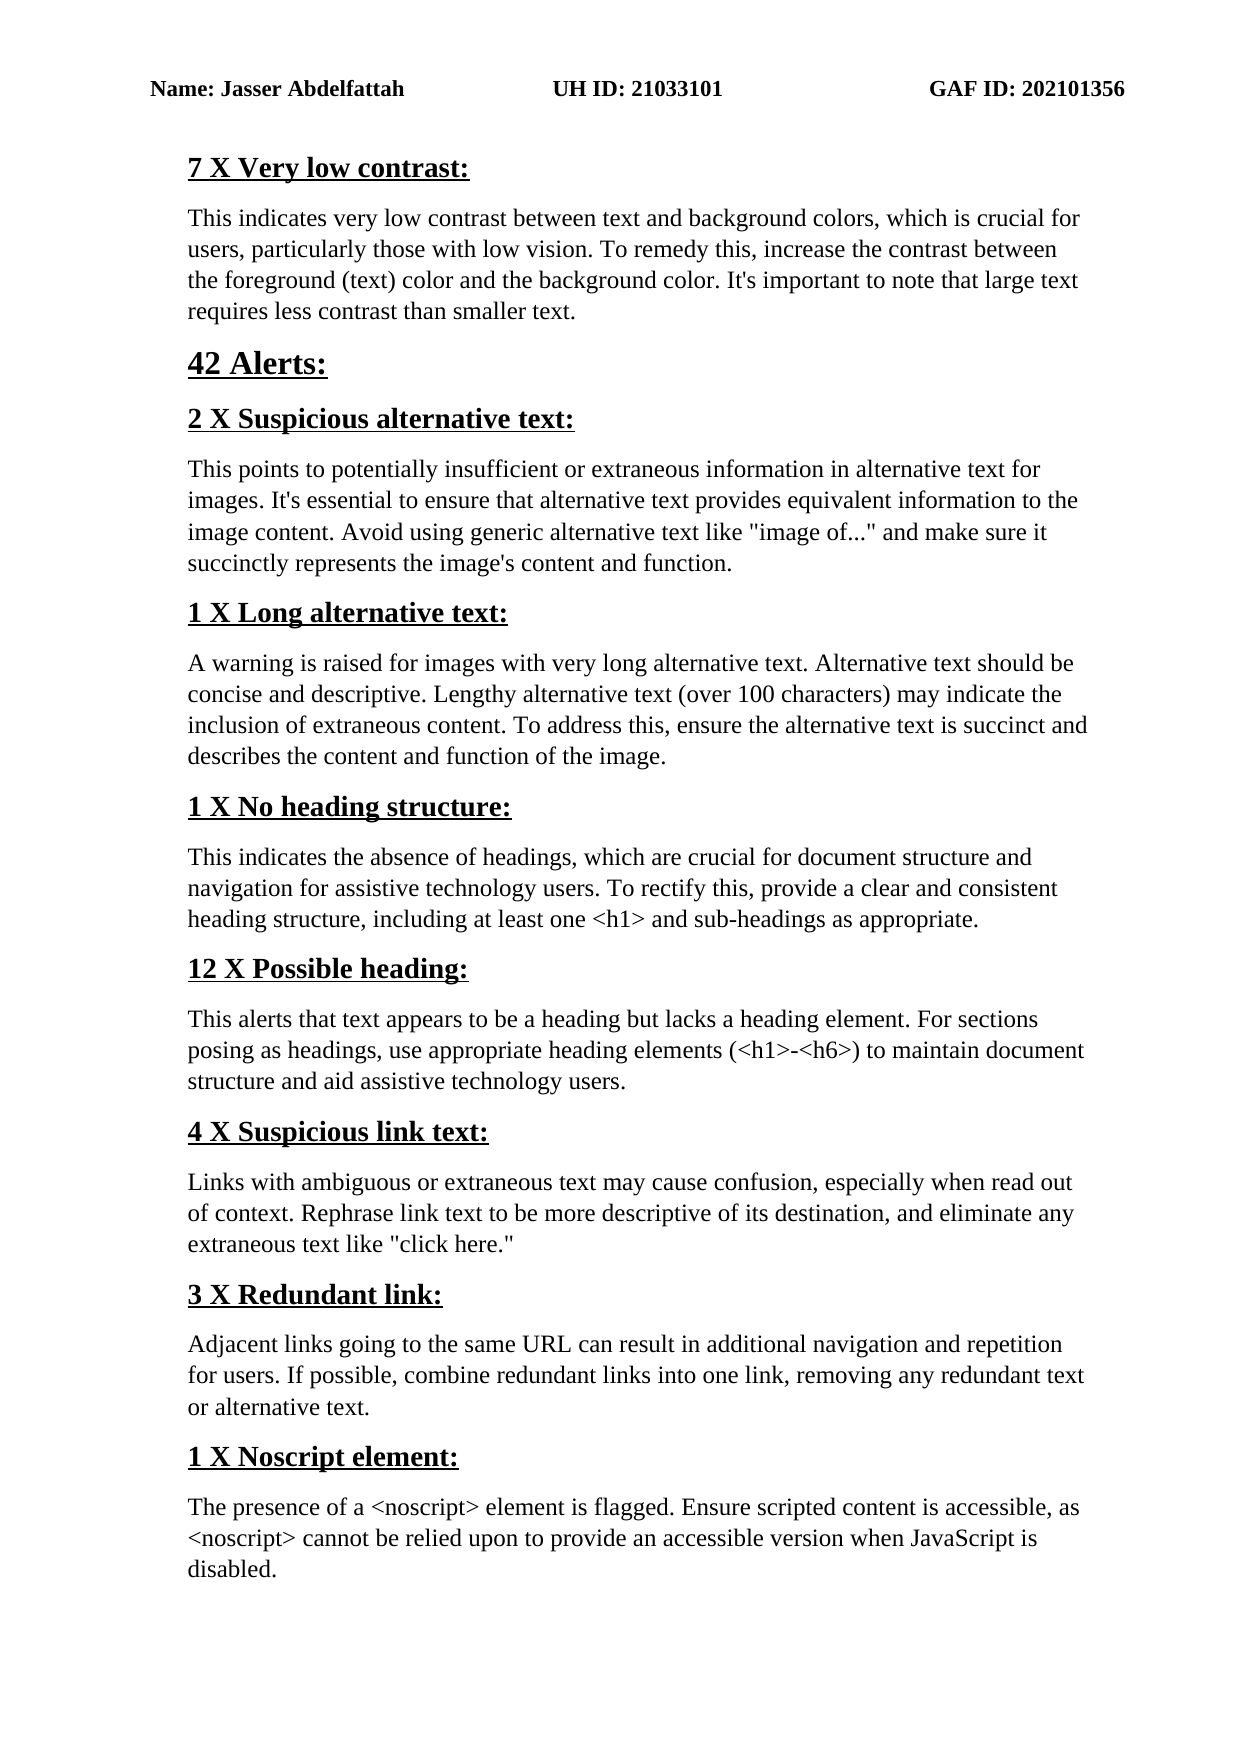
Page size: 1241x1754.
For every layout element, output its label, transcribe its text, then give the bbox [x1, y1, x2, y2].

text 7 X Very low contrast: [150, 150, 1090, 183]
text Links with ambiguous or extraneous text may cause confusion, especially when read out of context. Rephrase link text to be more descriptive of its destination, and eliminate any extraneous text like "click here." [187, 1167, 1090, 1258]
text 1 X Long alternative text: [150, 595, 1090, 629]
text This points to potentially insufficient or extraneous information in alternative text for images. It's essential to ensure that alternative text provides equivalent information to the image content. Avoid using generic alternative text like "image of..." and make sure it succinctly represents the image's content and function. [187, 454, 1090, 576]
text This indicates the absence of headings, which are crucial for document structure and navigation for assistive technology users. To rectify this, provide a clear and consistent heading structure, including at least one <h1> and sub-headings as appropriate. [187, 842, 1090, 933]
text A warning is raised for images with very long alternative text. Alternative text should be concise and descriptive. Lengthy alternative text (over 100 characters) may indicate the inclusion of extraneous content. To address this, ensure the alternative text is succinct and describes the content and function of the image. [187, 648, 1090, 770]
text This alerts that text appears to be a heading but lacks a heading element. For sections posing as headings, use appropriate heading elements (<h1>-<h6>) to maintain document structure and aid assistive technology users. [187, 1004, 1090, 1095]
text 1 X Noscript element: [150, 1439, 1090, 1473]
text 1 X No heading structure: [150, 789, 1090, 822]
text The presence of a <noscript> element is flagged. Ensure scripted content is accessible, as <noscript> cannot be relied upon to provide an accessible version when JavaScript is disabled. [187, 1492, 1090, 1583]
text 2 X Suspicious alternative text: [150, 402, 1090, 435]
text 3 X Redundant link: [150, 1277, 1090, 1310]
text This indicates very low contrast between text and background colors, which is crucial for users, particularly those with low vision. To remedy this, increase the contrast between the foreground (text) color and the background color. It's important to note that large text requires less contrast than smaller text. [187, 203, 1090, 325]
text 12 X Possible heading: [150, 952, 1090, 985]
text 42 Alerts: [150, 344, 1090, 382]
text Adjacent links going to the same URL can result in additional navigation and repetition for users. If possible, combine redundant links into one link, removing any redundant text or alternative text. [187, 1329, 1090, 1420]
text 4 X Suspicious link text: [150, 1114, 1090, 1148]
